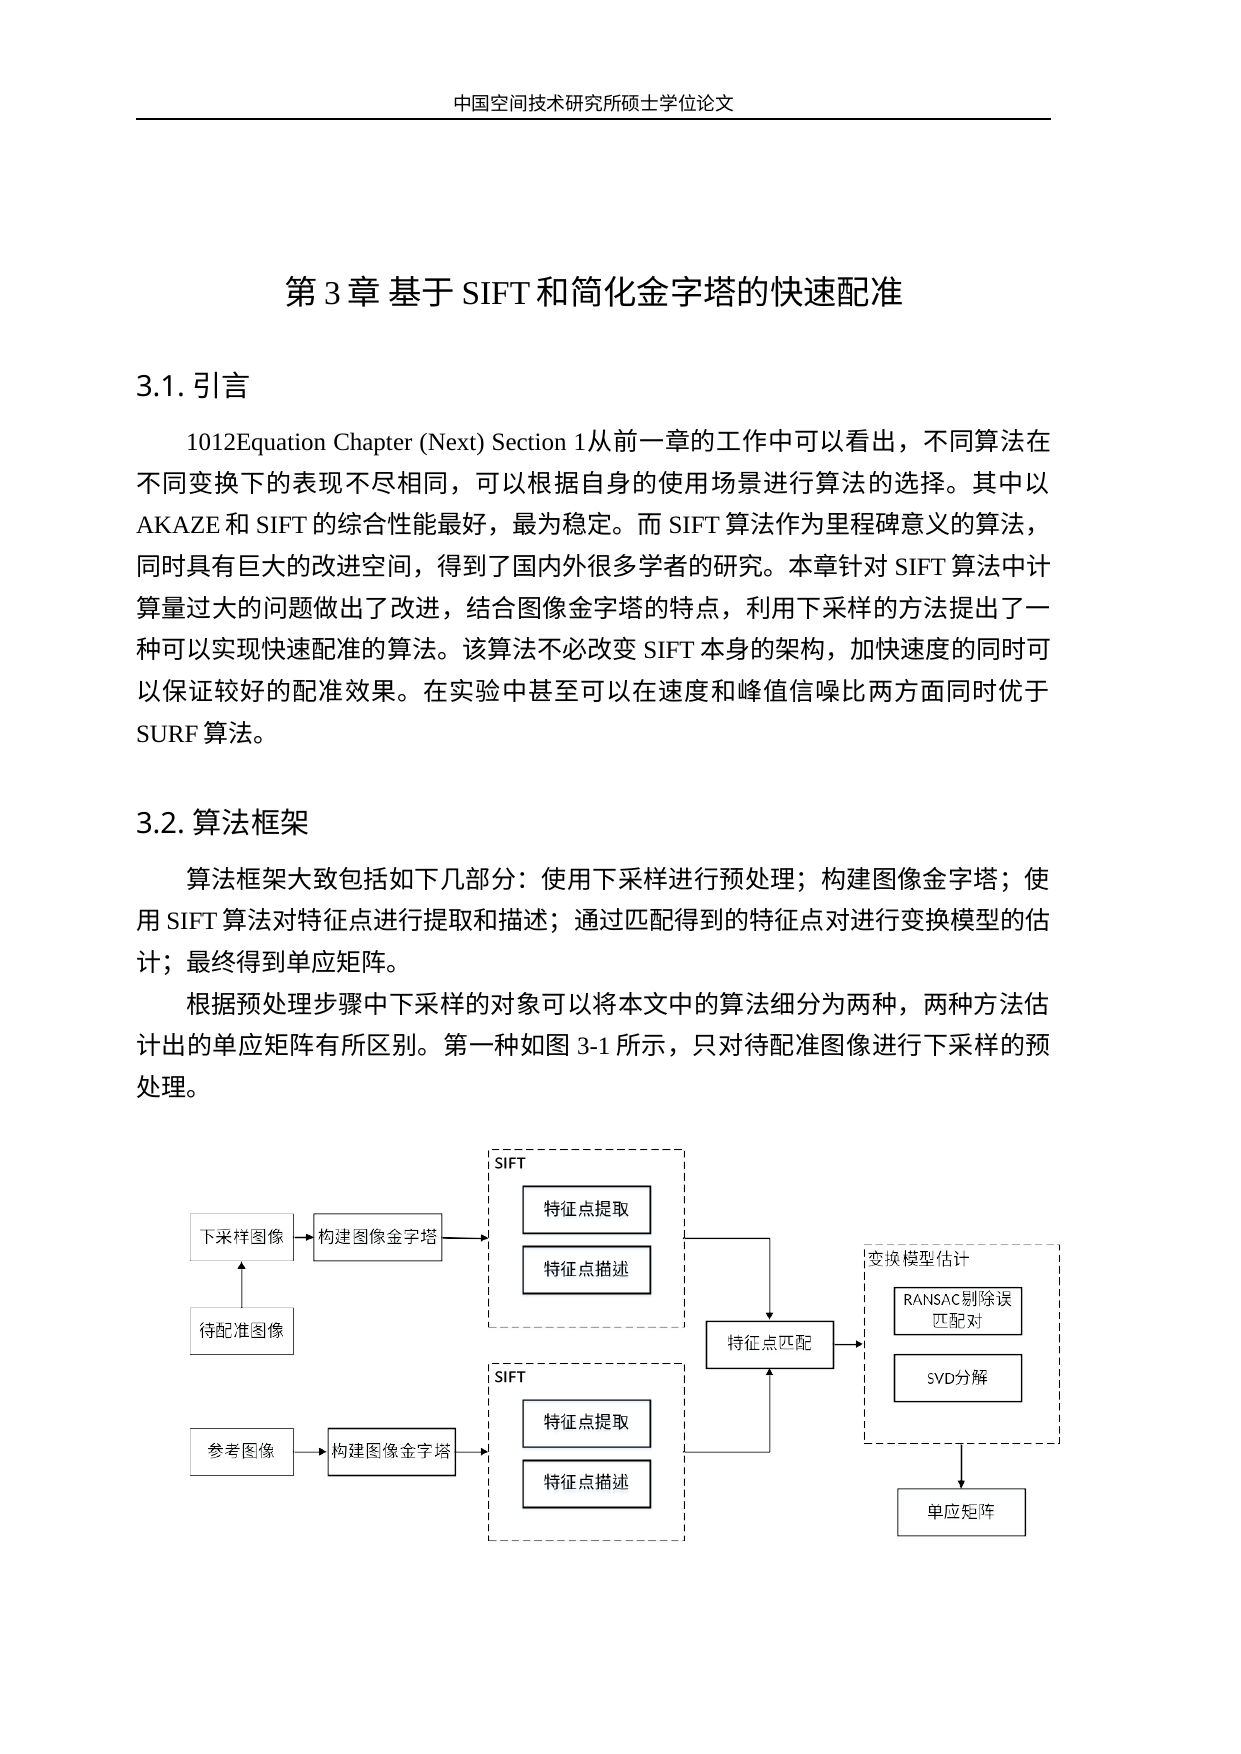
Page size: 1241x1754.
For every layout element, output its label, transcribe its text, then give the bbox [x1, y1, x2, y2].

text 从前一章的工作中可以看出，不同算法在不同变换下的表现不尽相同，可以根据自身的使用场景进行算法的选择。其中以AKAZE和SIFT的综合性能最好，最为稳定。而SIFT算法作为里程碑意义的算法，同时具有巨大的改进空间，得到了国内外很多学者的研究。本章针对SIFT算法中计算量过大的问题做出了改进，结合图像金字塔的特点，利用下采样的方法提出了一种可以实现快速配准的算法。该算法不必改变SIFT本身的架构，加快速度的同时可以保证较好的配准效果。在实验中甚至可以在速度和峰值信噪比两方面同时优于SURF算法。 [136, 417, 1051, 751]
subtitle 3.1. 引言 [136, 363, 1051, 405]
subtitle 3.2. 算法框架 [136, 801, 1051, 842]
text 根据预处理步骤中下采样的对象可以将本文中的算法细分为两种，两种方法估计出的单应矩阵有所区别。第一种如图3-1所示，只对待配准图像进行下采样的预处理。 [136, 980, 1051, 1105]
subtitle 第3章 基于SIFT和简化金字塔的快速配准 [136, 271, 1051, 313]
text 算法框架大致包括如下几部分：使用下采样进行预处理；构建图像金字塔；使用SIFT算法对特征点进行提取和描述；通过匹配得到的特征点对进行变换模型的估计；最终得到单应矩阵。 [136, 855, 1051, 980]
